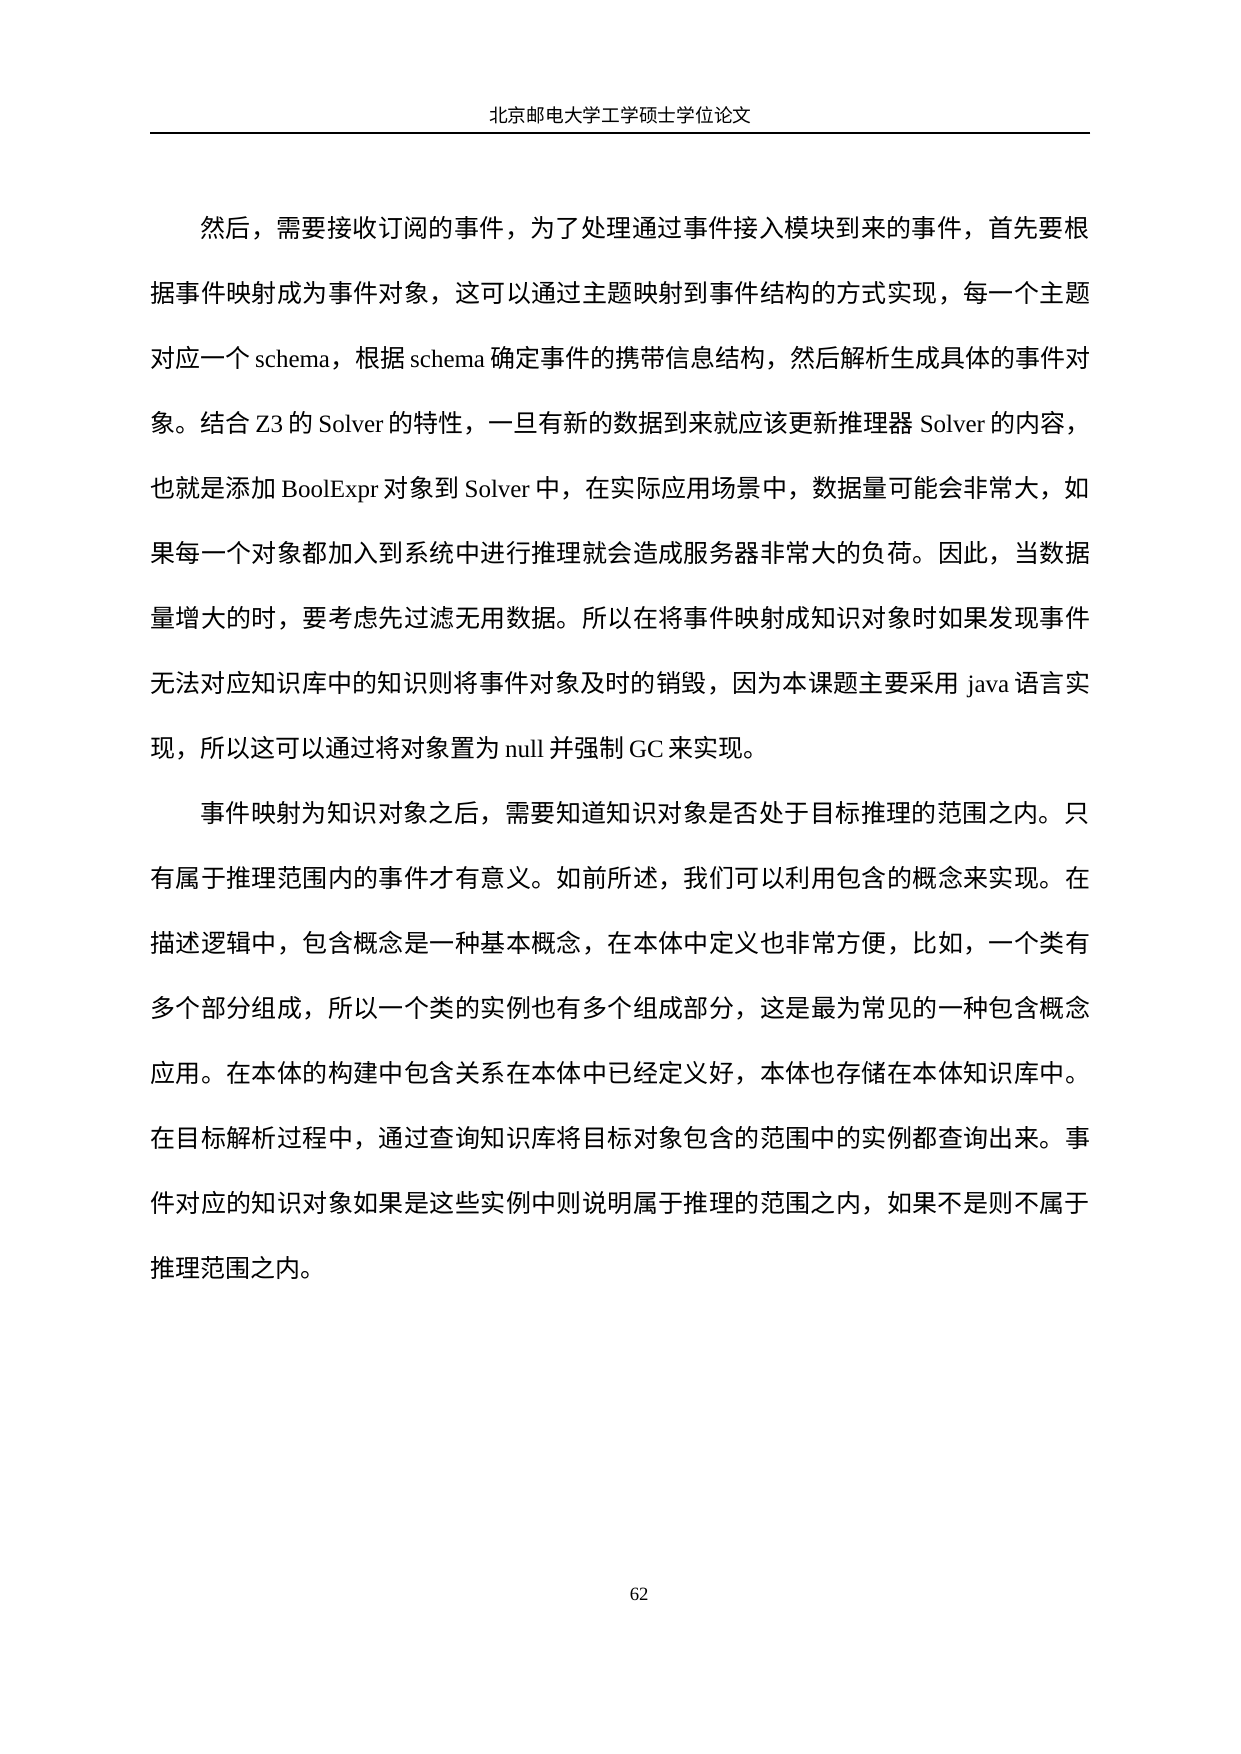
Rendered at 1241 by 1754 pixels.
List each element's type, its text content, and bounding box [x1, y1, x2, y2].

text 事件映射为知识对象之后，需要知道知识对象是否处于目标推理的范围之内。只有属于推理范围内的事件才有意义。如前所述，我们可以利用包含的概念来实现。在描述逻辑中，包含概念是一种基本概念，在本体中定义也非常方便，比如，一个类有多个部分组成，所以一个类的实例也有多个组成部分，这是最为常见的一种包含概念应用。在本体的构建中包含关系在本体中已经定义好，本体也存储在本体知识库中。在目标解析过程中，通过查询知识库将目标对象包含的范围中的实例都查询出来。事件对应的知识对象如果是这些实例中则说明属于推理的范围之内，如果不是则不属于推理范围之内。 [150, 779, 1090, 1299]
text 然后，需要接收订阅的事件，为了处理通过事件接入模块到来的事件，首先要根据事件映射成为事件对象，这可以通过主题映射到事件结构的方式实现，每一个主题对应一个schema，根据schema确定事件的携带信息结构，然后解析生成具体的事件对象。结合Z3的Solver的特性，一旦有新的数据到来就应该更新推理器Solver的内容，也就是添加BoolExpr对象到Solver中，在实际应用场景中，数据量可能会非常大，如果每一个对象都加入到系统中进行推理就会造成服务器非常大的负荷。因此，当数据量增大的时，要考虑先过滤无用数据。所以在将事件映射成知识对象时如果发现事件无法对应知识库中的知识则将事件对象及时的销毁，因为本课题主要采用java语言实现，所以这可以通过将对象置为null并强制GC来实现。 [150, 194, 1090, 779]
